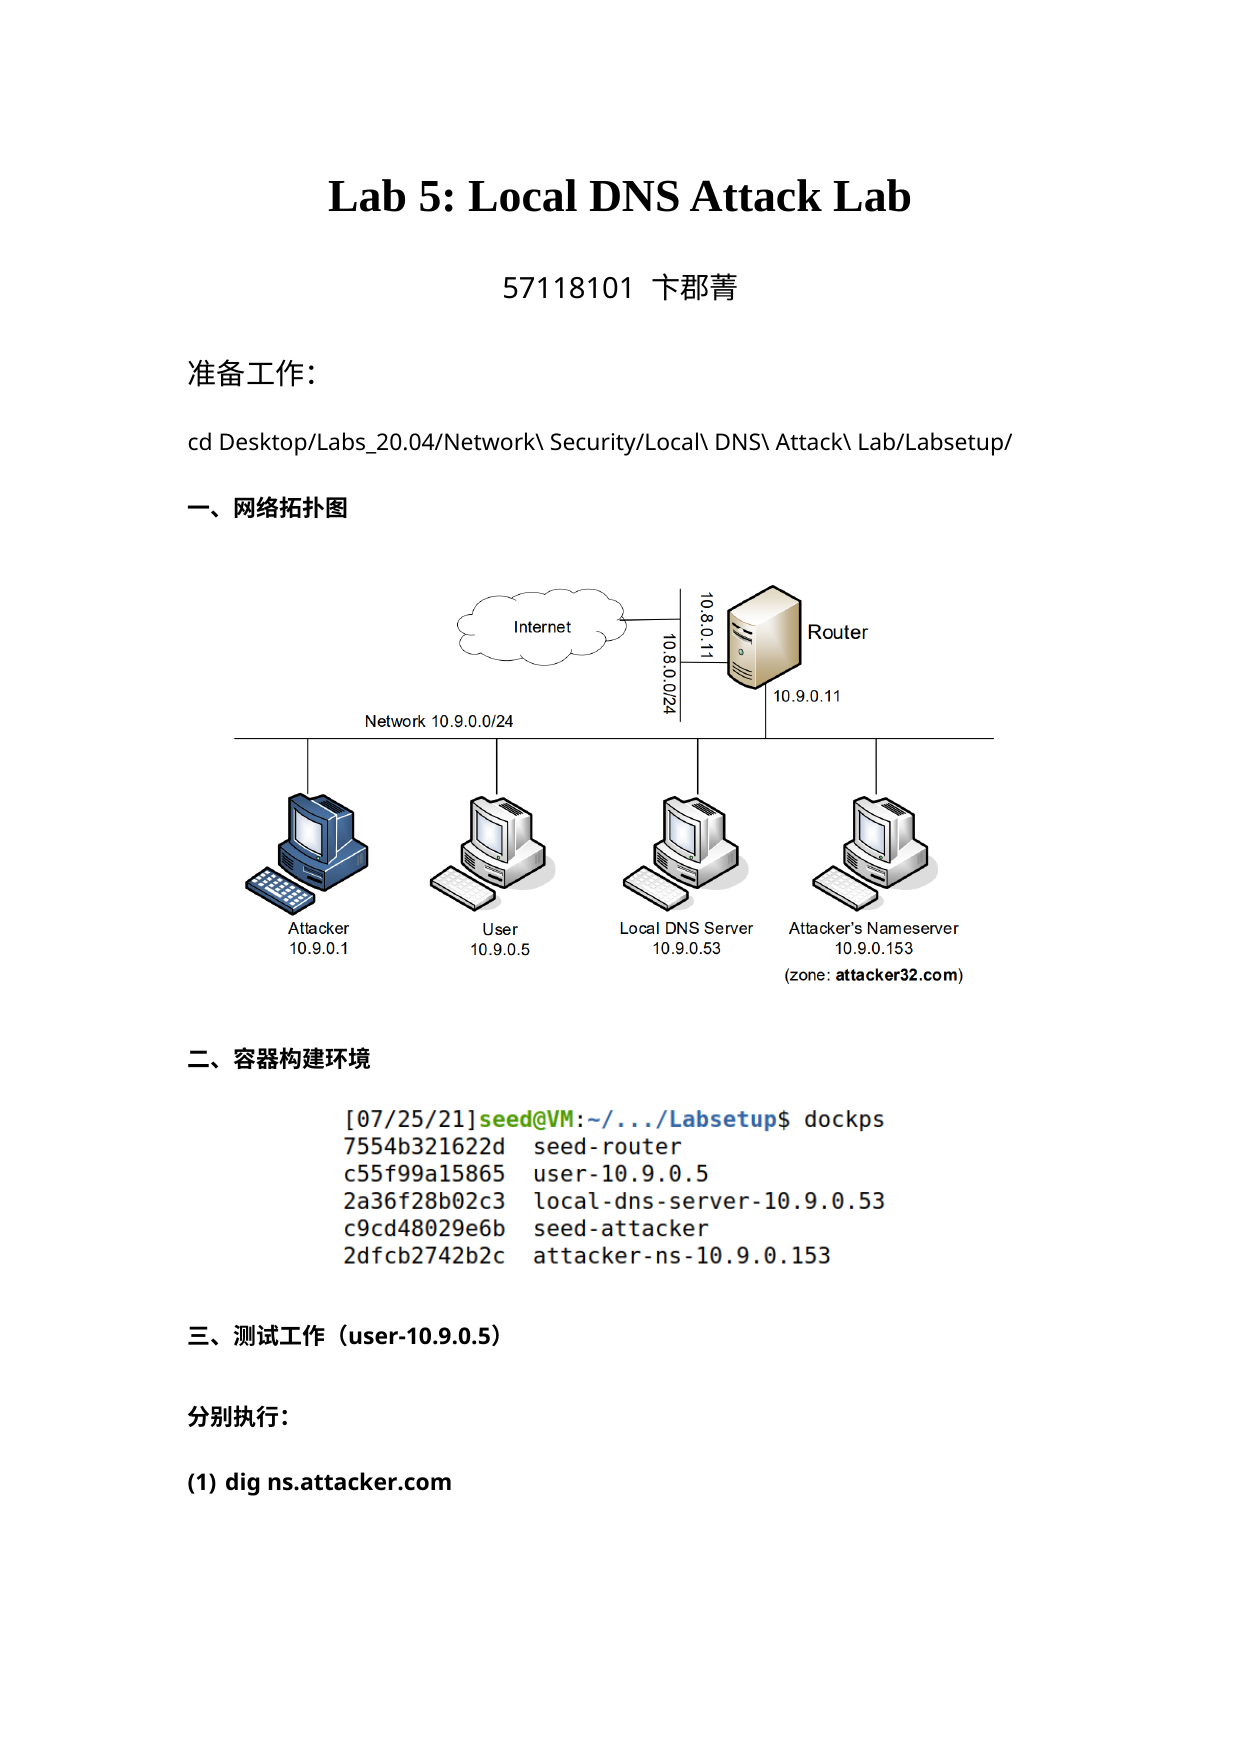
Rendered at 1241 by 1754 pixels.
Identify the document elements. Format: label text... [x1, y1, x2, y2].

text 二、容器构建环境 [187, 1025, 1053, 1090]
text 分别执行： [187, 1383, 1053, 1448]
text cd Desktop/Labs_20.04/Network\ Security/Local\ DNS\ Attack\ Lab/Labsetup/ [187, 426, 1053, 458]
text 准备工作： [187, 339, 1053, 404]
text 57118101 卞郡菁 [187, 253, 1053, 318]
text 三、测试工作（user-10.9.0.5） [187, 1302, 1053, 1367]
picture [230, 555, 1011, 996]
picture [342, 1106, 898, 1274]
text 一、网络拓扑图 [187, 474, 1053, 539]
text Lab 5: Local DNS Attack Lab [187, 162, 1053, 227]
list dig ns.attacker.com [187, 1465, 1053, 1497]
